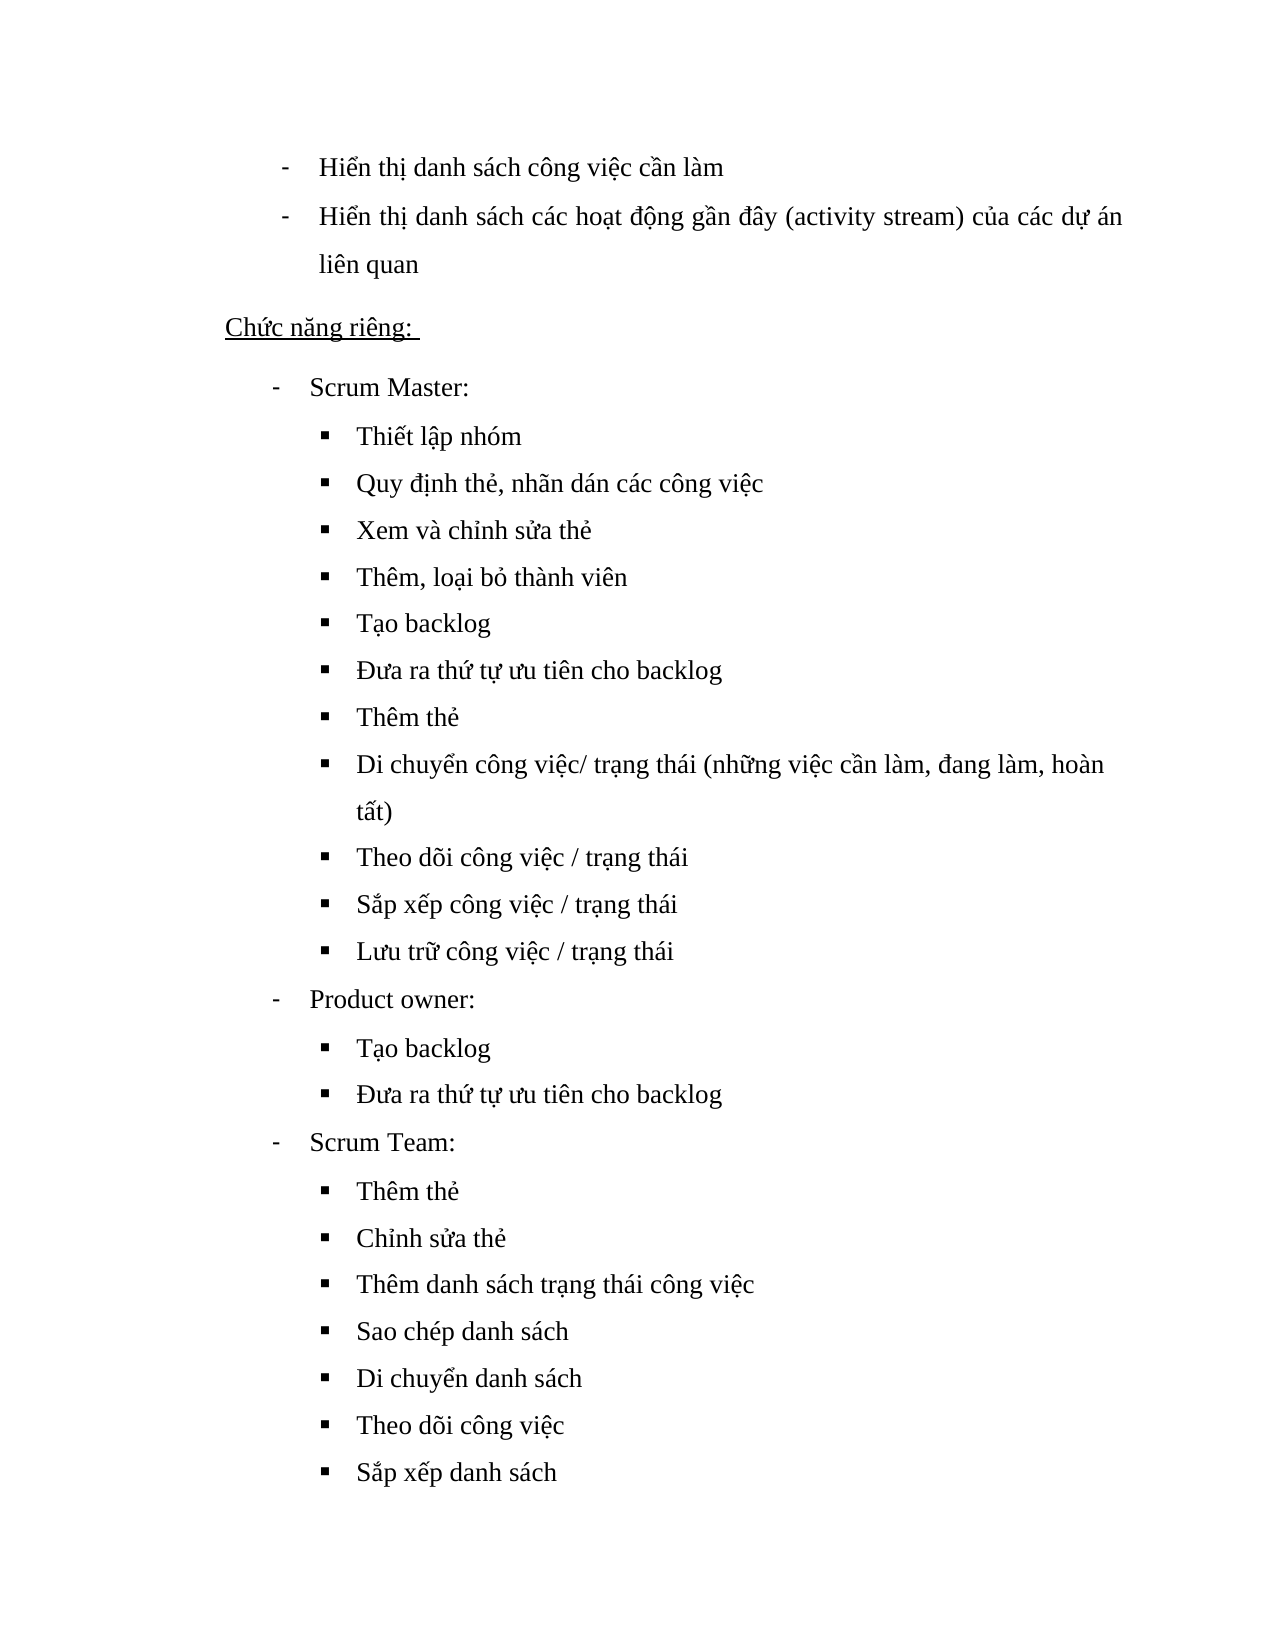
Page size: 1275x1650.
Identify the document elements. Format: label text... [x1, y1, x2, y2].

list Tạo backlog [319, 607, 1125, 639]
list Theo dõi công việc [319, 1409, 1125, 1441]
list Đưa ra thứ tự ưu tiên cho backlog [319, 1078, 1125, 1110]
list Chỉnh sửa thẻ [319, 1222, 1125, 1253]
list Di chuyển danh sách [319, 1362, 1125, 1394]
list Theo dõi công việc / trạng thái [319, 842, 1125, 873]
list Sao chép danh sách [319, 1316, 1125, 1347]
list Quy định thẻ, nhãn dán các công việc [319, 467, 1125, 498]
list Thêm thẻ [319, 701, 1125, 732]
list Sắp xếp công việc / trạng thái [319, 888, 1125, 920]
list Tạo backlog [319, 1032, 1125, 1063]
list Product owner: [272, 982, 1125, 1015]
list Thiết lập nhóm [319, 420, 1125, 451]
list Thêm, loại bỏ thành viên [319, 561, 1125, 592]
subtitle Chức năng riêng: [225, 311, 1125, 342]
list Scrum Team: [272, 1125, 1125, 1158]
list Sắp xếp danh sách [319, 1456, 1125, 1487]
list Thêm thẻ [319, 1175, 1125, 1206]
list Xem và chỉnh sửa thẻ [319, 514, 1125, 545]
list Scrum Master: [272, 371, 1125, 403]
list Đưa ra thứ tự ưu tiên cho backlog [319, 654, 1125, 686]
list Lưu trữ công việc / trạng thái [319, 935, 1125, 967]
list Thêm danh sách trạng thái công việc [319, 1269, 1125, 1300]
list Di chuyển công việc/ trạng thái (những việc cần làm, đang làm, hoàn tất) [319, 748, 1125, 826]
list Hiển thị danh sách công việc cần làm [281, 150, 1125, 183]
list Hiển thị danh sách các hoạt động gần đây (activity stream) của các dự án liên quan [281, 199, 1125, 279]
